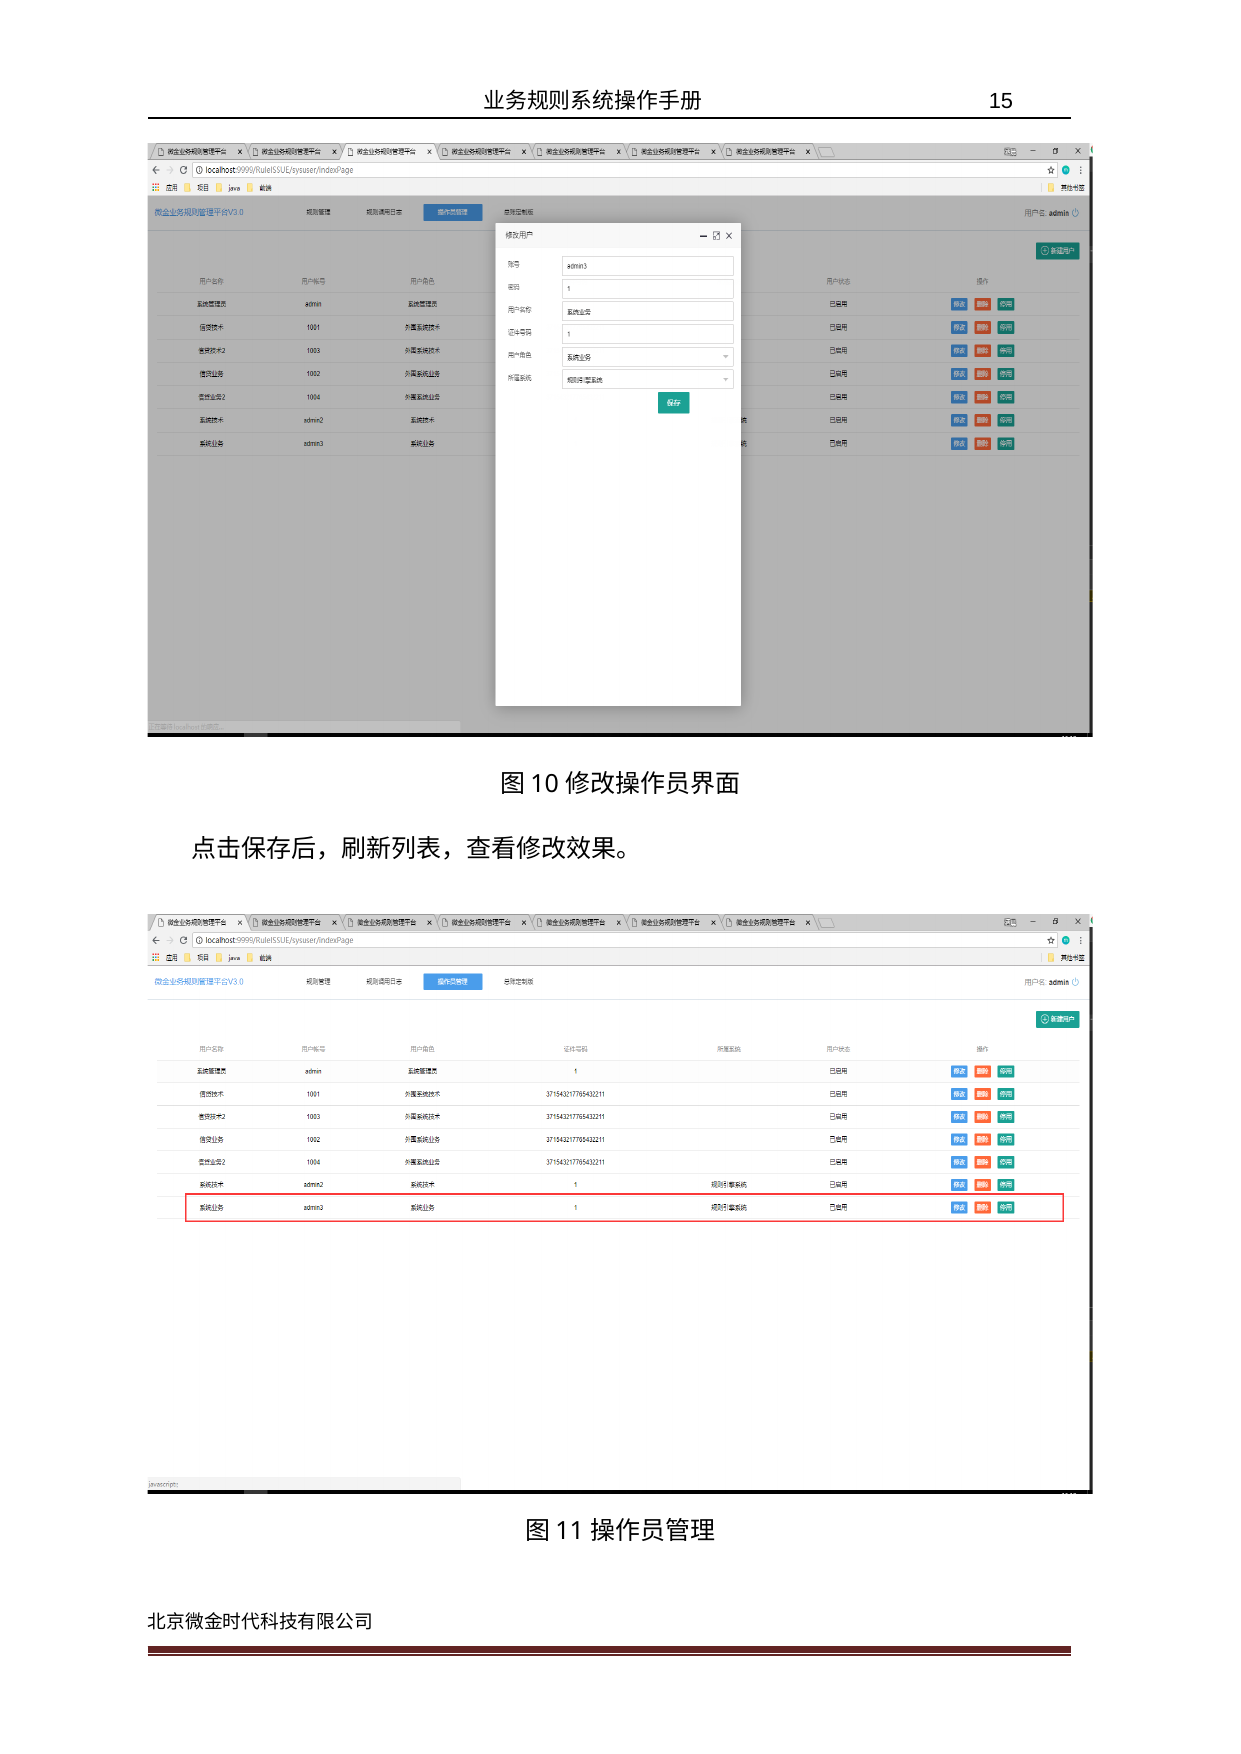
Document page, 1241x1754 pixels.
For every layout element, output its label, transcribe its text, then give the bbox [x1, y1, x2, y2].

text 图11 操作员管理 [148, 1496, 1092, 1561]
text 点击保存后，刷新列表，查看修改效果。 [148, 814, 1092, 879]
text 图10 修改操作员界面 [148, 749, 1092, 814]
picture [147, 143, 1093, 737]
picture [147, 914, 1093, 1494]
